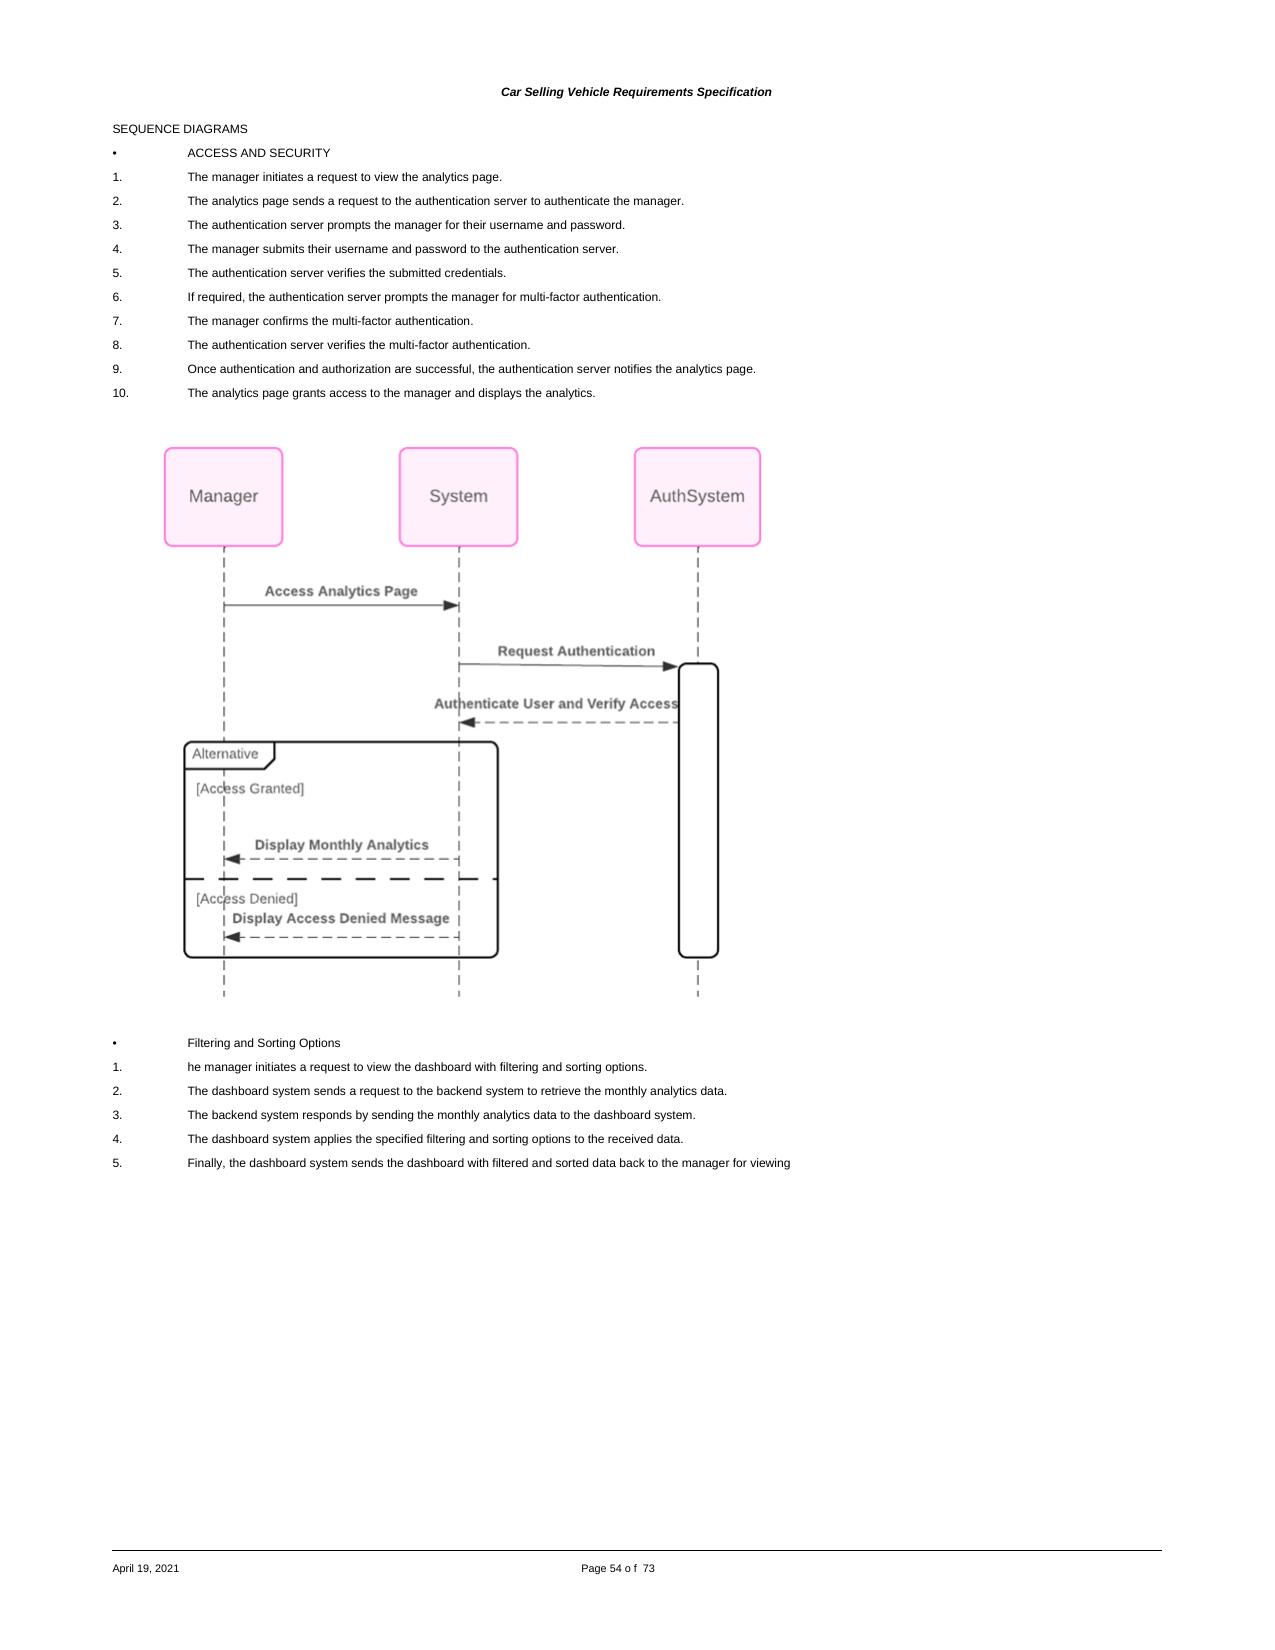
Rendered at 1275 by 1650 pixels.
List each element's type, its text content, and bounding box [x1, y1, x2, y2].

text • Filtering and Sorting Options [112, 1026, 1162, 1050]
text 5. Finally, the dashboard system sends the dashboard with filtered and sorted data back to the manager for viewing [112, 1146, 1162, 1170]
text 2. The analytics page sends a request to the authentication server to authenticate the manager. [112, 184, 1162, 208]
text 10. The analytics page grants access to the manager and displays the analytics. [112, 376, 1162, 400]
text 4. The manager submits their username and password to the authentication server. [112, 232, 1162, 256]
text 5. The authentication server verifies the submitted credentials. [112, 256, 1162, 280]
text • ACCESS AND SECURITY [112, 136, 1162, 160]
text 7. The manager confirms the multi-factor authentication. [112, 304, 1162, 328]
text 1. The manager initiates a request to view the analytics page. [112, 160, 1162, 184]
text 1. he manager initiates a request to view the dashboard with filtering and sorting options. [112, 1050, 1162, 1074]
text 3. The backend system responds by sending the monthly analytics data to the dashboard system. [112, 1098, 1162, 1122]
text 4. The dashboard system applies the specified filtering and sorting options to the received data. [112, 1122, 1162, 1146]
picture [112, 400, 812, 1026]
text 9. Once authentication and authorization are successful, the authentication server notifies the analytics page. [112, 352, 1162, 376]
text SEQUENCE DIAGRAMS [112, 112, 1162, 136]
text 3. The authentication server prompts the manager for their username and password. [112, 208, 1162, 232]
text 6. If required, the authentication server prompts the manager for multi-factor authentication. [112, 280, 1162, 304]
text 2. The dashboard system sends a request to the backend system to retrieve the monthly analytics data. [112, 1074, 1162, 1098]
text 8. The authentication server verifies the multi-factor authentication. [112, 328, 1162, 352]
